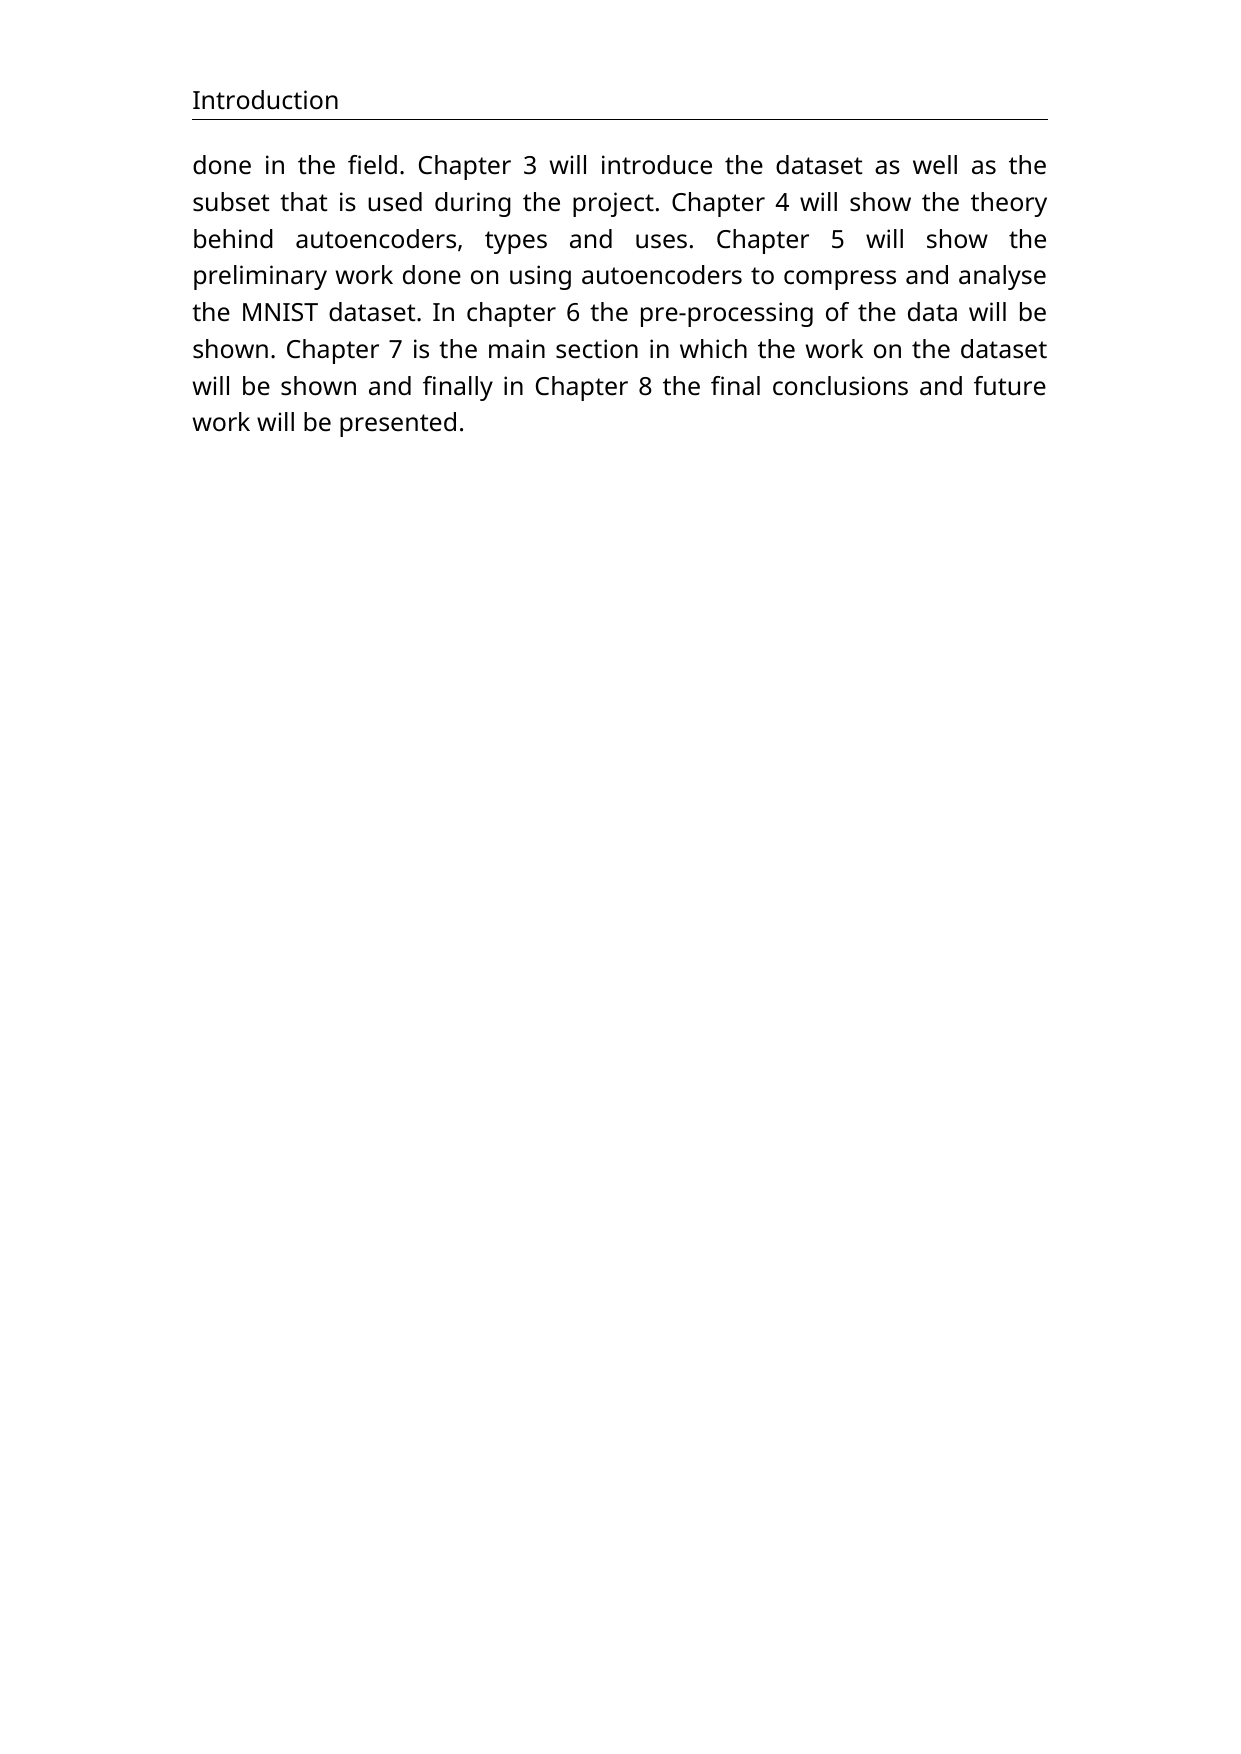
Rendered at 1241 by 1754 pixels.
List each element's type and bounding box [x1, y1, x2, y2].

text [192, 148, 1048, 439]
